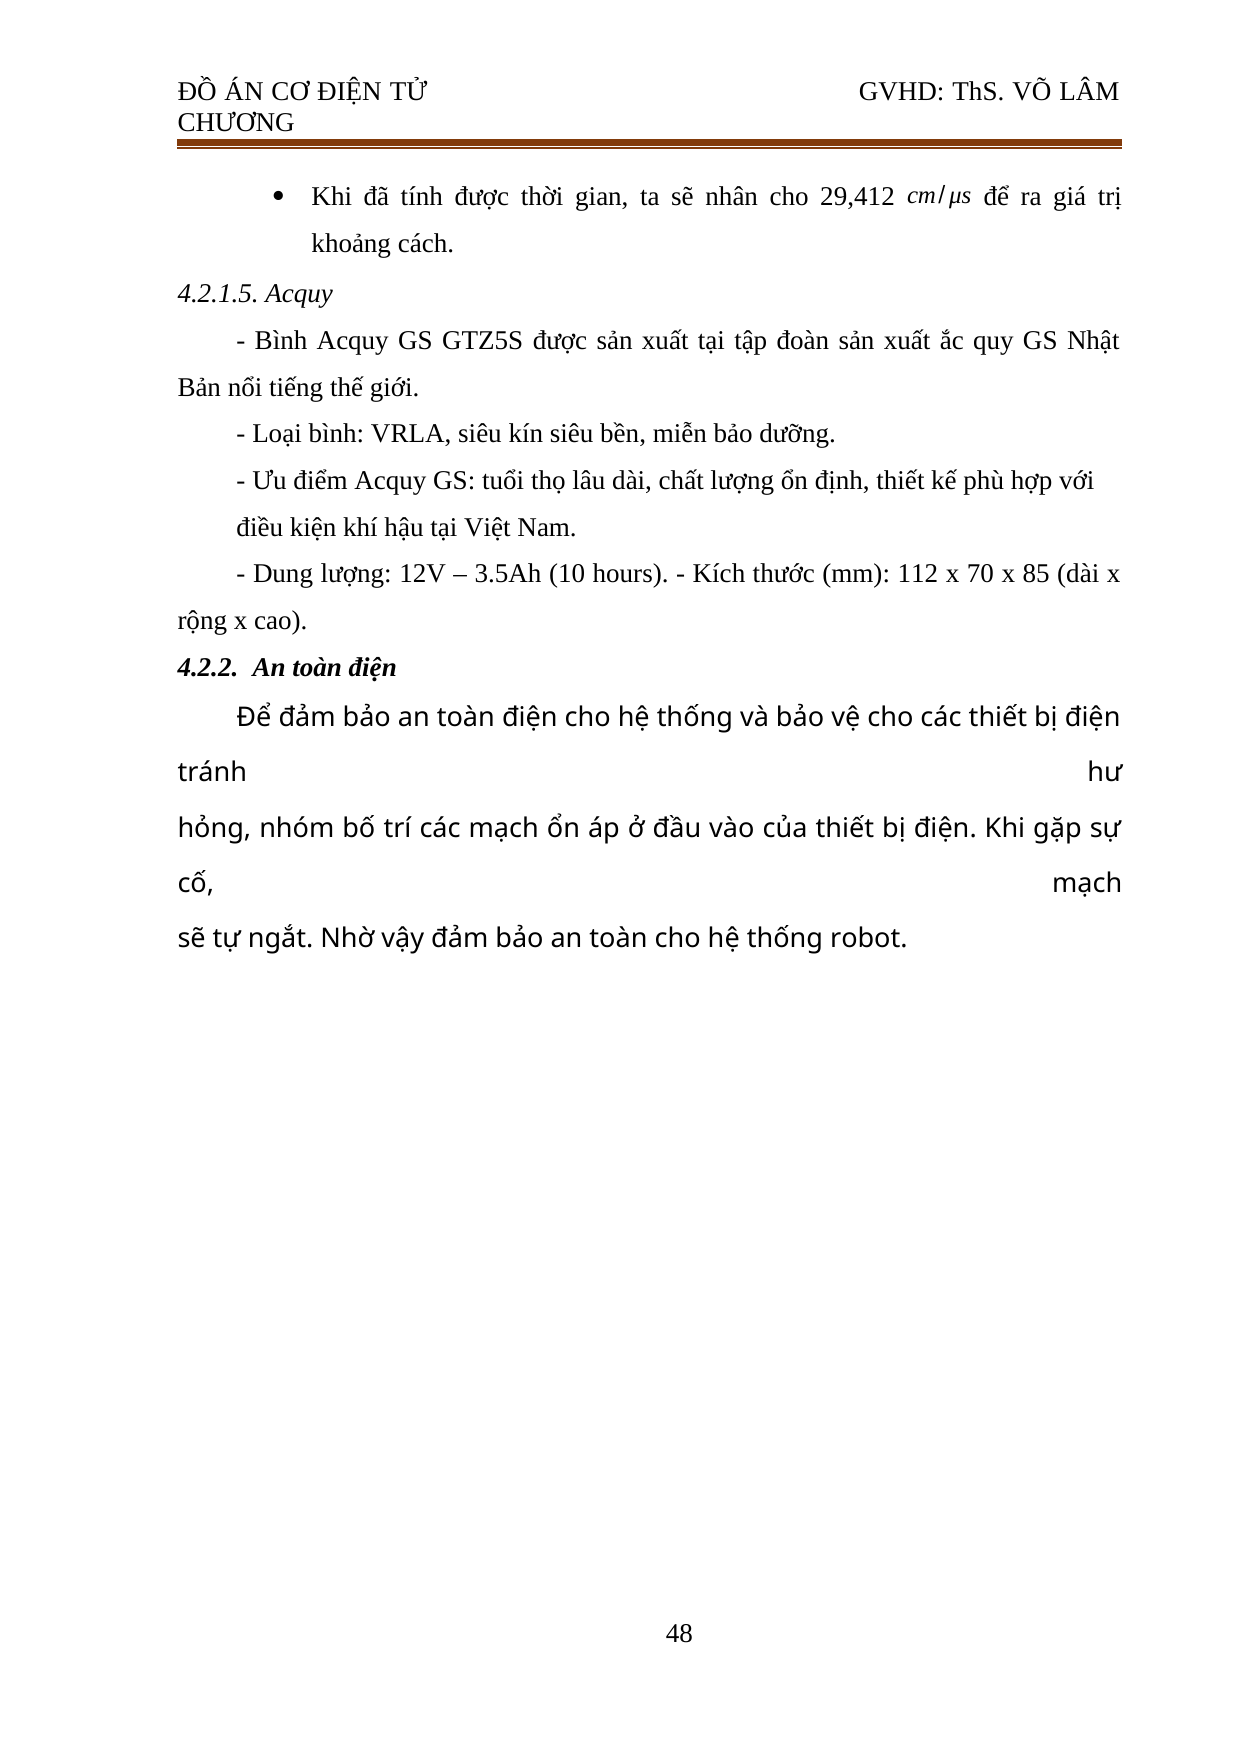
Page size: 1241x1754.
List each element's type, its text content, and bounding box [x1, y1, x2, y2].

text - Bình Acquy GS GTZ5S được sản xuất tại tập đoàn sản xuất ắc quy GS Nhật Bản nổi tiếng thế giới. [177, 324, 1122, 402]
text - Loại bình: VRLA, siêu kín siêu bền, miễn bảo dưỡng. [177, 417, 1122, 449]
text Để đảm bảo an toàn điện cho hệ thống và bảo vệ cho các thiết bị điện tránh hư hỏng, nhóm bố trí các mạch ổn áp ở đầu vào của thiết bị điện. Khi gặp sự cố, mạch sẽ tự ngắt. Nhờ vậy đảm bảo an toàn cho hệ thống robot. [177, 697, 1122, 956]
subtitle 4.2.2. An toàn điện [177, 651, 1122, 682]
text - Dung lượng: 12V – 3.5Ah (10 hours). - Kích thước (mm): 112 x 70 x 85 (dài x rộng x cao). [177, 557, 1122, 635]
text điều kiện khí hậu tại Việt Nam. [177, 511, 1122, 542]
list Khi đã tính được thời gian, ta sẽ nhân cho 29,412 để ra giá trị khoảng cách. [274, 180, 1122, 258]
subtitle 4.2.1.5. Acquy [177, 277, 1122, 309]
text - Ưu điểm Acquy GS: tuổi thọ lâu dài, chất lượng ổn định, thiết kế phù hợp với [177, 464, 1122, 495]
